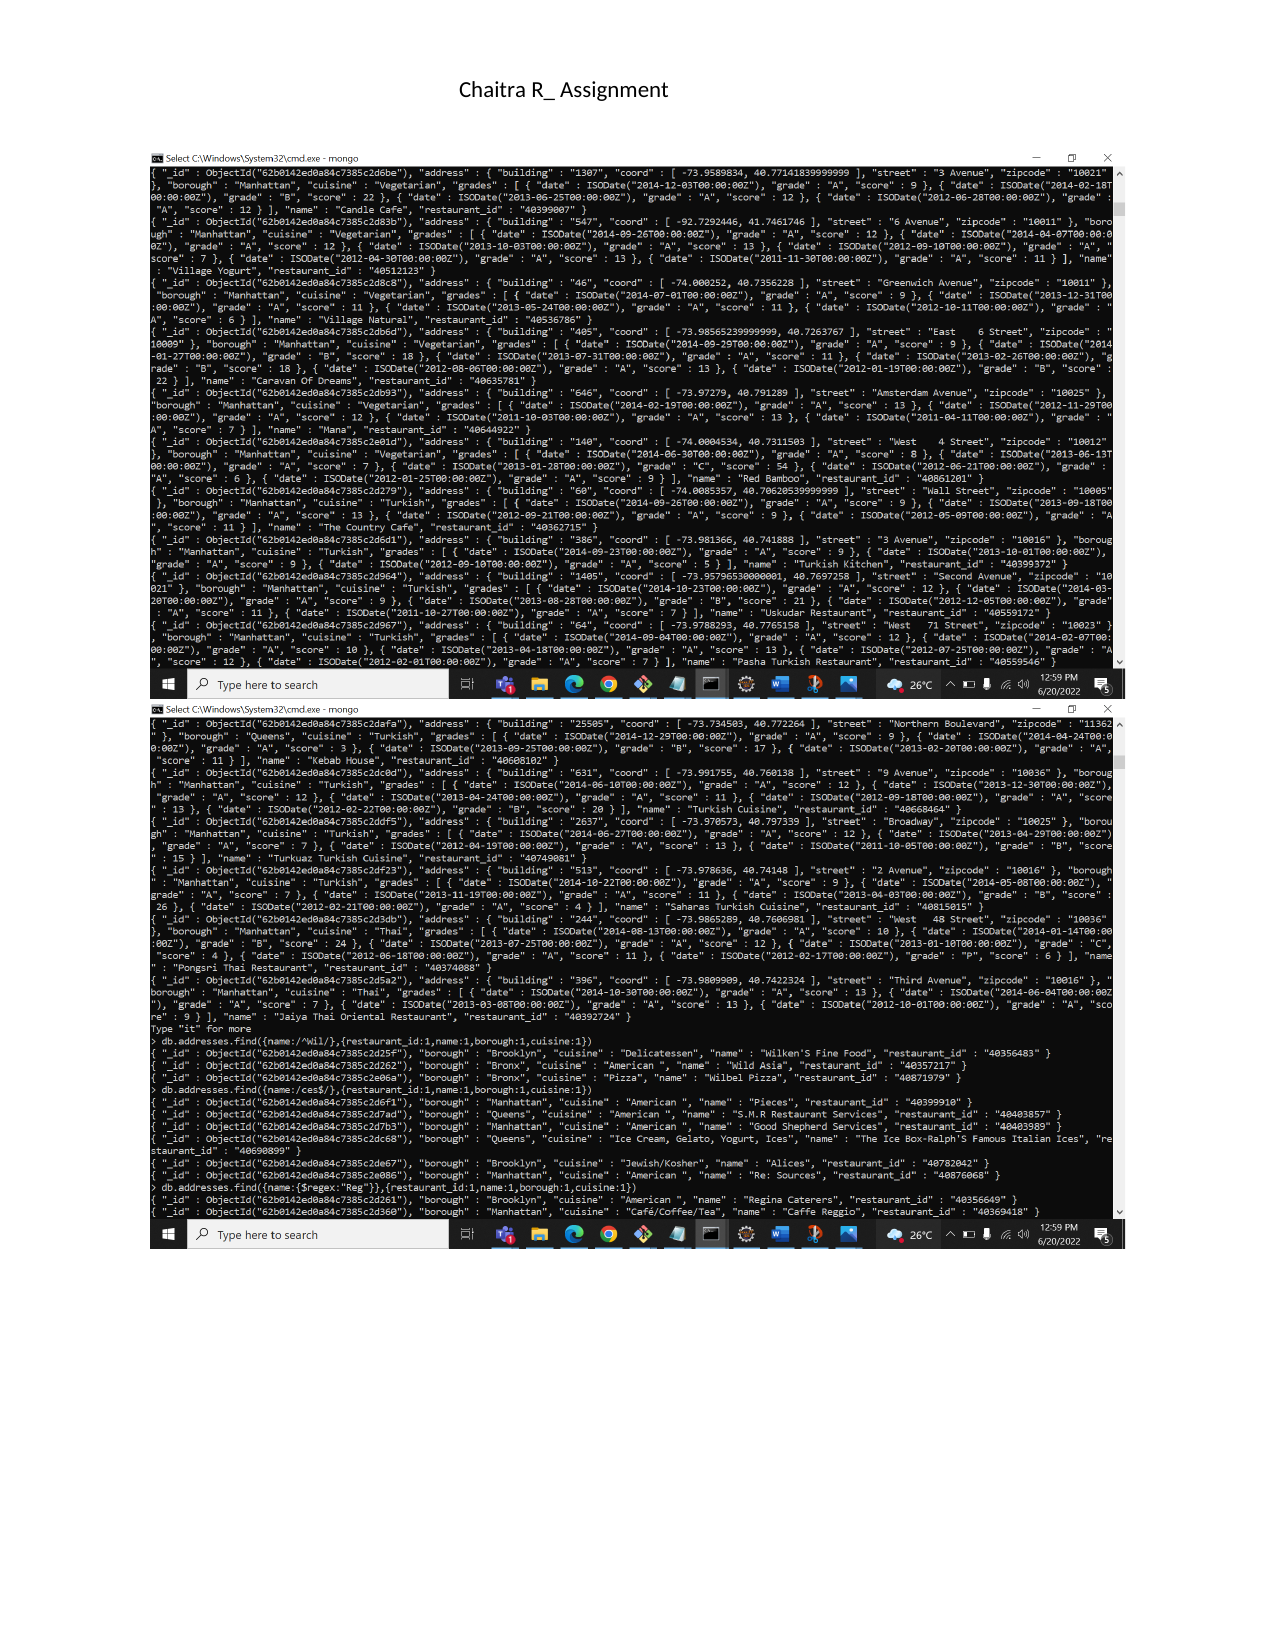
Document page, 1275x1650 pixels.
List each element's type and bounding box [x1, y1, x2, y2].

picture [150, 700, 1125, 1249]
picture [150, 150, 1125, 699]
